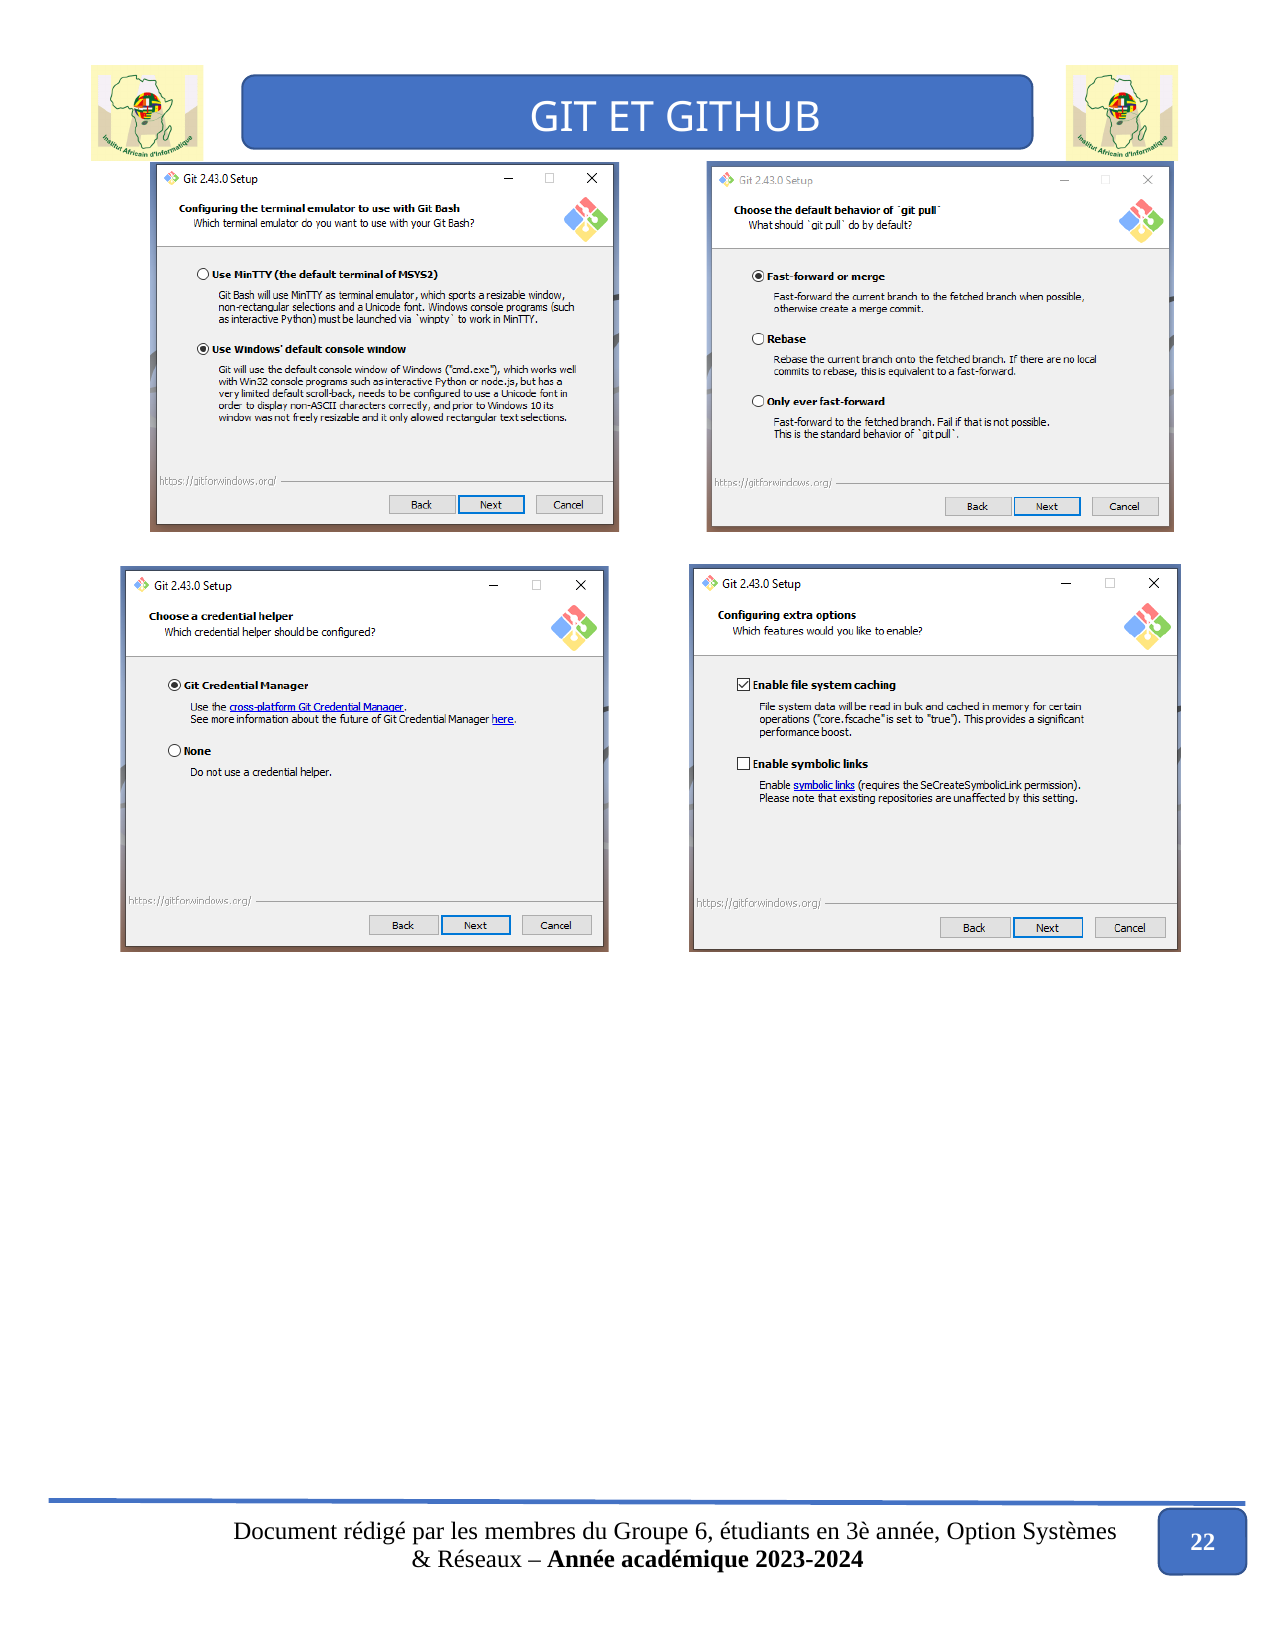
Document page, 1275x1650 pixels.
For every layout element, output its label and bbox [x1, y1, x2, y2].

picture [706, 65, 1179, 532]
picture [91, 65, 204, 161]
picture [689, 564, 1181, 952]
picture [120, 566, 609, 952]
picture [150, 162, 620, 532]
